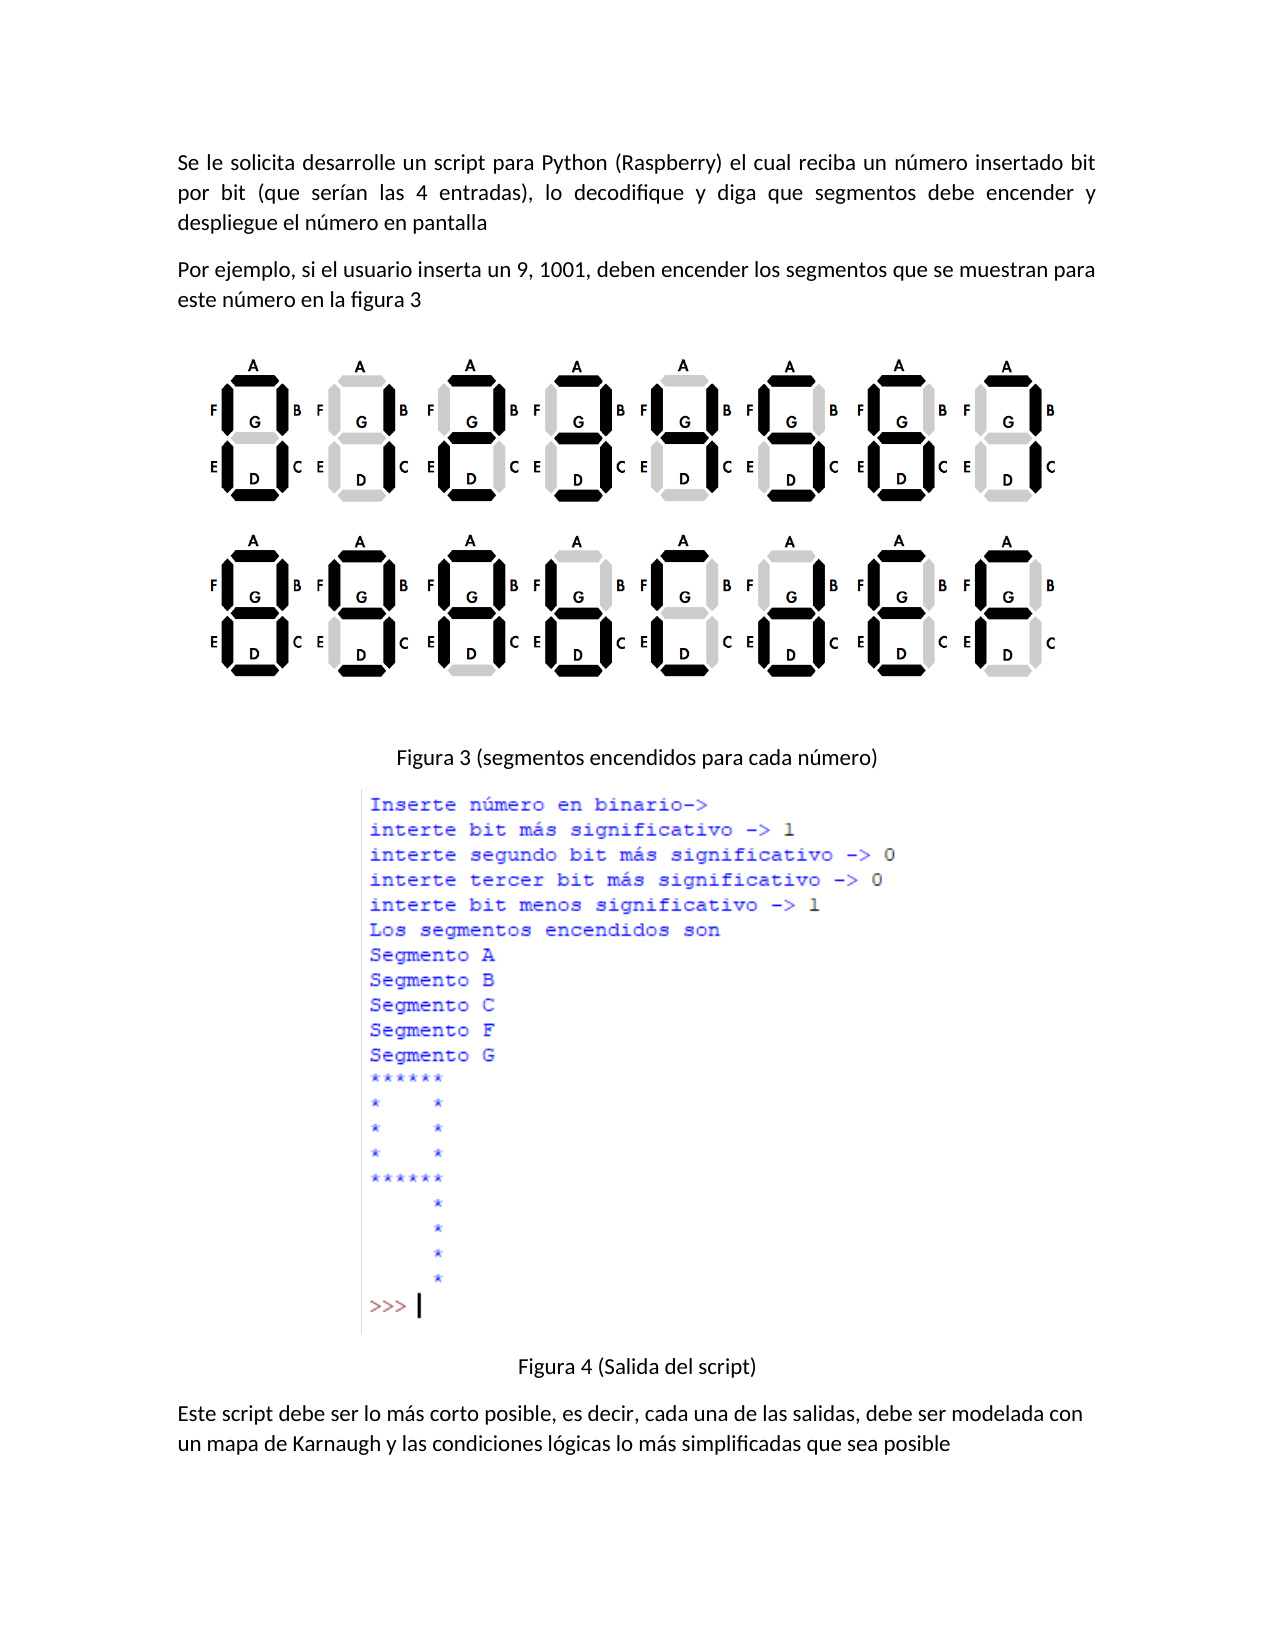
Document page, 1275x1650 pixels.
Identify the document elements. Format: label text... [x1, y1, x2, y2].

text Se le solicita desarrolle un script para Python (Raspberry) el cual reciba un número insertado bit por bit (que serían las 4 entradas), lo decodifique y diga que segmentos debe encender y despliegue el número en pantalla [177, 148, 1098, 236]
text Figura 3 (segmentos encendidos para cada número) [177, 743, 1098, 771]
picture [177, 332, 1098, 724]
picture [361, 789, 914, 1334]
text Por ejemplo, si el usuario inserta un 9, 1001, deben encender los segmentos que se muestran para este número en la figura 3 [177, 255, 1098, 313]
text Figura 4 (Salida del script) [177, 1352, 1098, 1380]
text Este script debe ser lo más corto posible, es decir, cada una de las salidas, debe ser modelada con un mapa de Karnaugh y las condiciones lógicas lo más simplificadas que sea posible [177, 1399, 1098, 1457]
